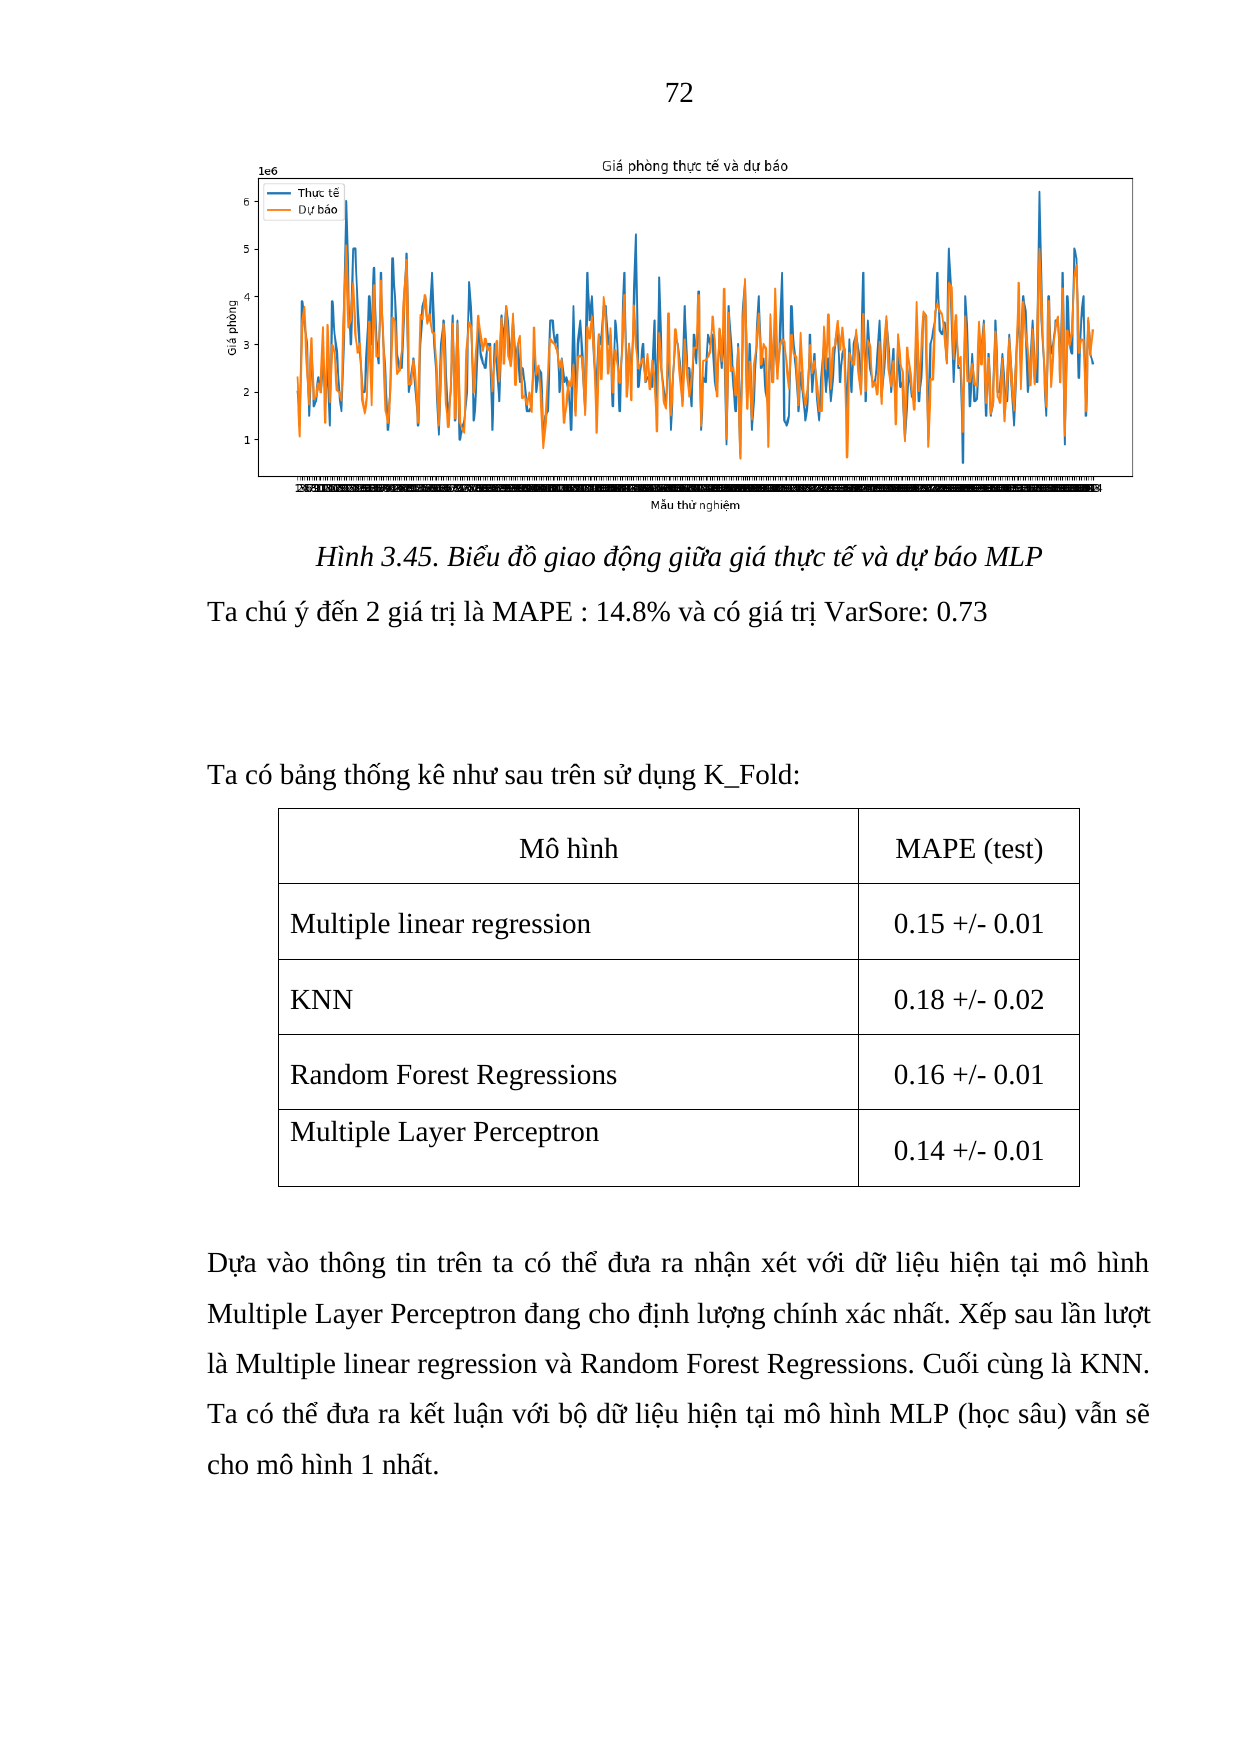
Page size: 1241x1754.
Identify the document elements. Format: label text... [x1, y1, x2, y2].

table_cell Multiple Layer Perceptron [279, 1110, 858, 1186]
table_cell 0.14 +/- 0.01 [859, 1110, 1079, 1186]
table_cell 0.16 +/- 0.01 [859, 1035, 1079, 1109]
text Ta chú ý đến 2 giá trị là MAPE : 14.8% và có giá trị VarSore: 0.73 [207, 594, 1152, 627]
text Dựa vào thông tin trên ta có thể đưa ra nhận xét với dữ liệu hiện tại mô hình Multiple Layer Perceptron đang cho định lượng chính xác nhất. Xếp sau lần lượt là Multiple linear regression và Random Forest Regressions. Cuối cùng là KNN. Ta có thể đưa ra kết luận với bộ dữ liệu hiện tại mô hình MLP (học sâu) vẫn sẽ cho mô hình 1 nhất. [207, 1246, 1152, 1480]
table_cell 0.18 +/- 0.02 [859, 960, 1079, 1034]
table_cell KNN [279, 960, 858, 1034]
table_cell Multiple linear regression [279, 884, 858, 958]
picture [215, 147, 1144, 523]
table_cell 0.15 +/- 0.01 [859, 884, 1079, 958]
table_cell Random Forest Regressions [279, 1035, 858, 1109]
text Ta có bảng thống kê như sau trên sử dụng K_Fold: [207, 757, 1152, 791]
table_header Mô hình [279, 809, 858, 883]
table_header MAPE (test) [859, 809, 1079, 883]
